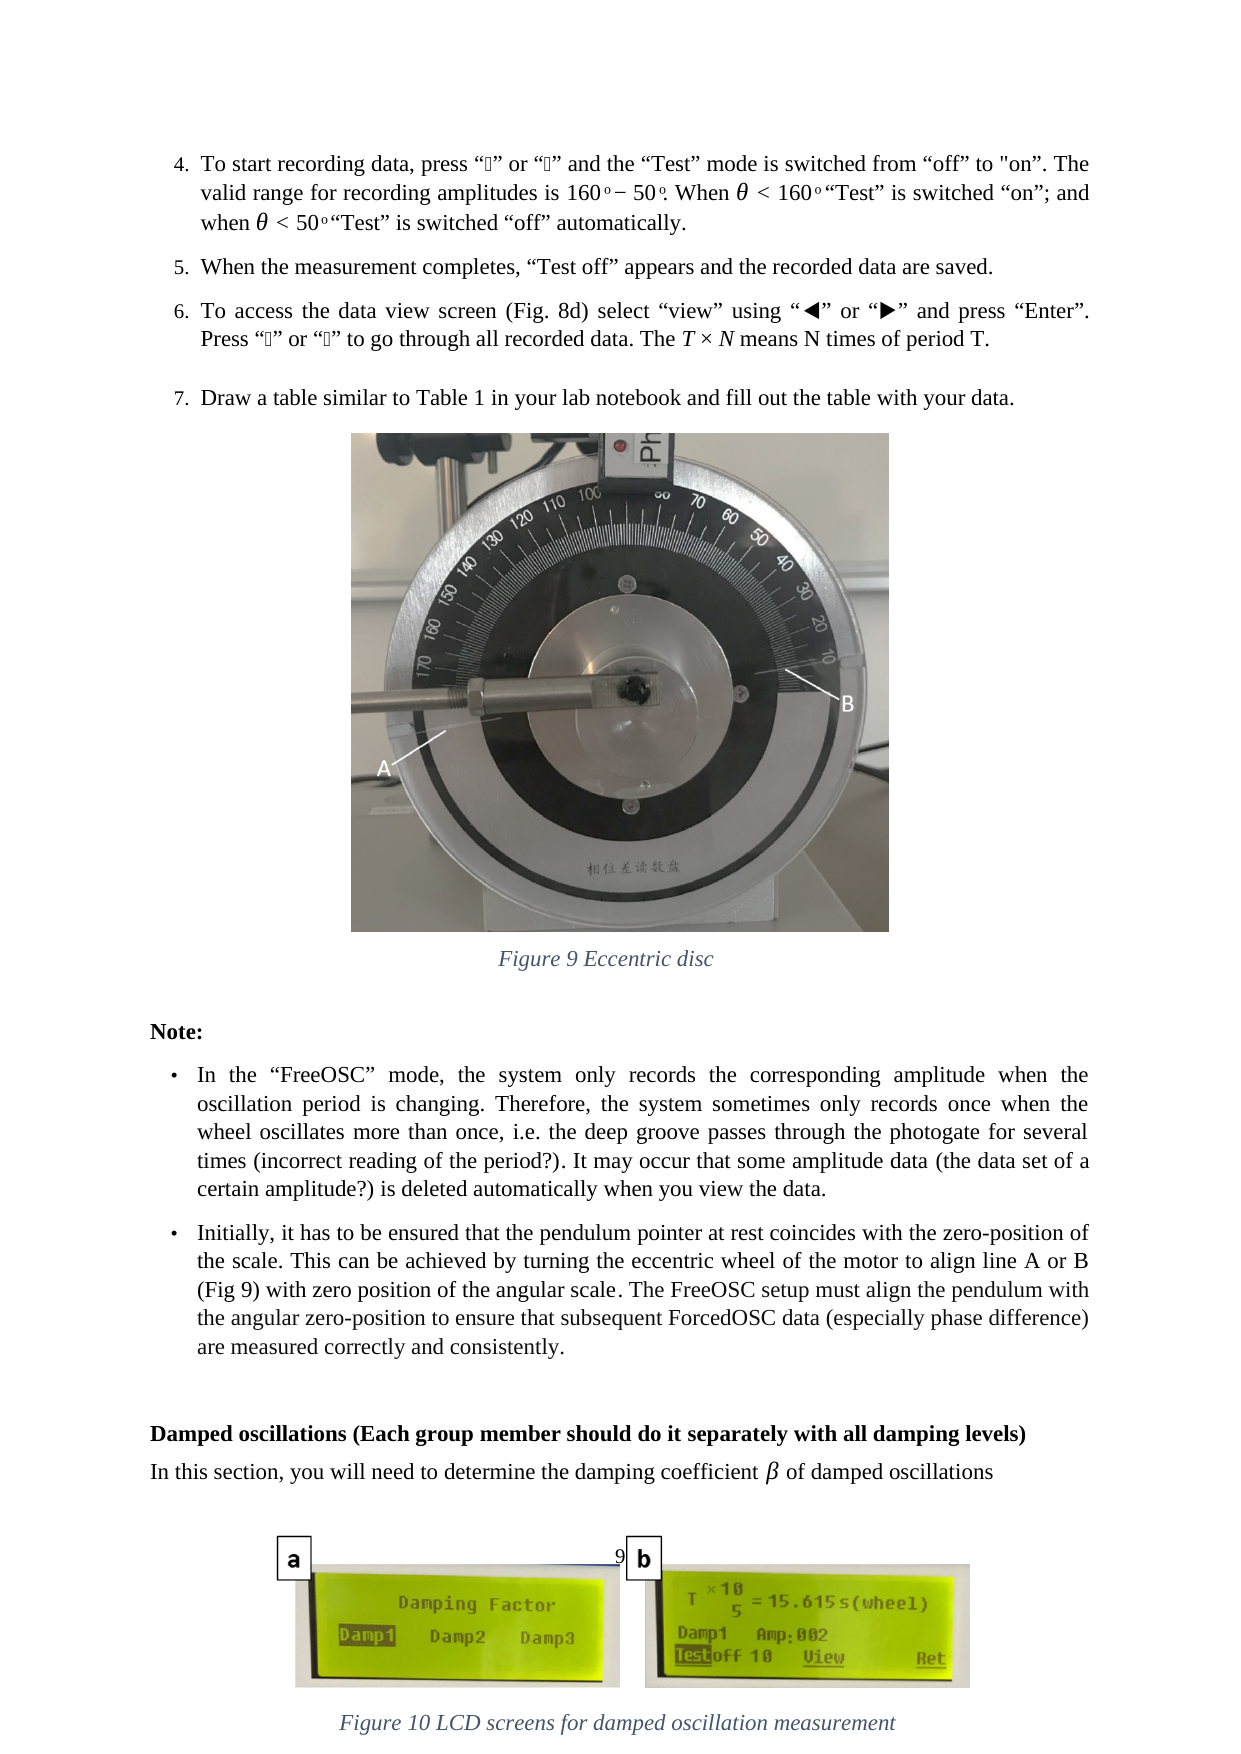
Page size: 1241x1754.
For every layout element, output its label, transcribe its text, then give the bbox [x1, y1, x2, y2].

list To access the data view screen (Fig. 8d) select “view” using “” or “” and press “Enter”. Press “” or “” to go through all recorded data. The T × N means N times of period T. [174, 297, 1090, 352]
text In this section, you will need to determine the damping coefficient of damped oscillations [150, 1457, 1090, 1485]
picture [270, 1533, 970, 1688]
picture [351, 433, 889, 932]
list When the measurement completes, “Test off” appears and the recorded data are saved. [174, 253, 1090, 279]
list Draw a table similar to Table 1 in your lab notebook and fill out the table with your data. [174, 384, 1090, 411]
list To start recording data, press “” or “” and the “Test” mode is switched from “off” to "on”. The valid range for recording amplitudes is 160 ͦ − 50 ͦ. When < 160 ͦ “Test” is switched “on”; and when < 50 ͦ “Test” is switched “off” automatically. [174, 150, 1090, 236]
subtitle Damped oscillations (Each group member should do it separately with all damping levels) [150, 1420, 1090, 1447]
list In the “FreeOSC” mode, the system only records the corresponding amplitude when the oscillation period is changing. Therefore, the system sometimes only records once when the wheel oscillates more than once, i.e. the deep groove passes through the photogate for several times (incorrect reading of the period?). It may occur that some amplitude data (the data set of a certain amplitude?) is deleted automatically when you view the data. [170, 1062, 1090, 1202]
list Initially, it has to be ensured that the pendulum pointer at rest coincides with the zero-position of the scale. This can be achieved by turning the eccentric wheel of the motor to align line A or B (Fig 9) with zero position of the angular scale. The FreeOSC setup must align the pendulum with the angular zero-position to ensure that subsequent ForcedOSC data (especially phase difference) are measured correctly and consistently. [170, 1219, 1090, 1359]
